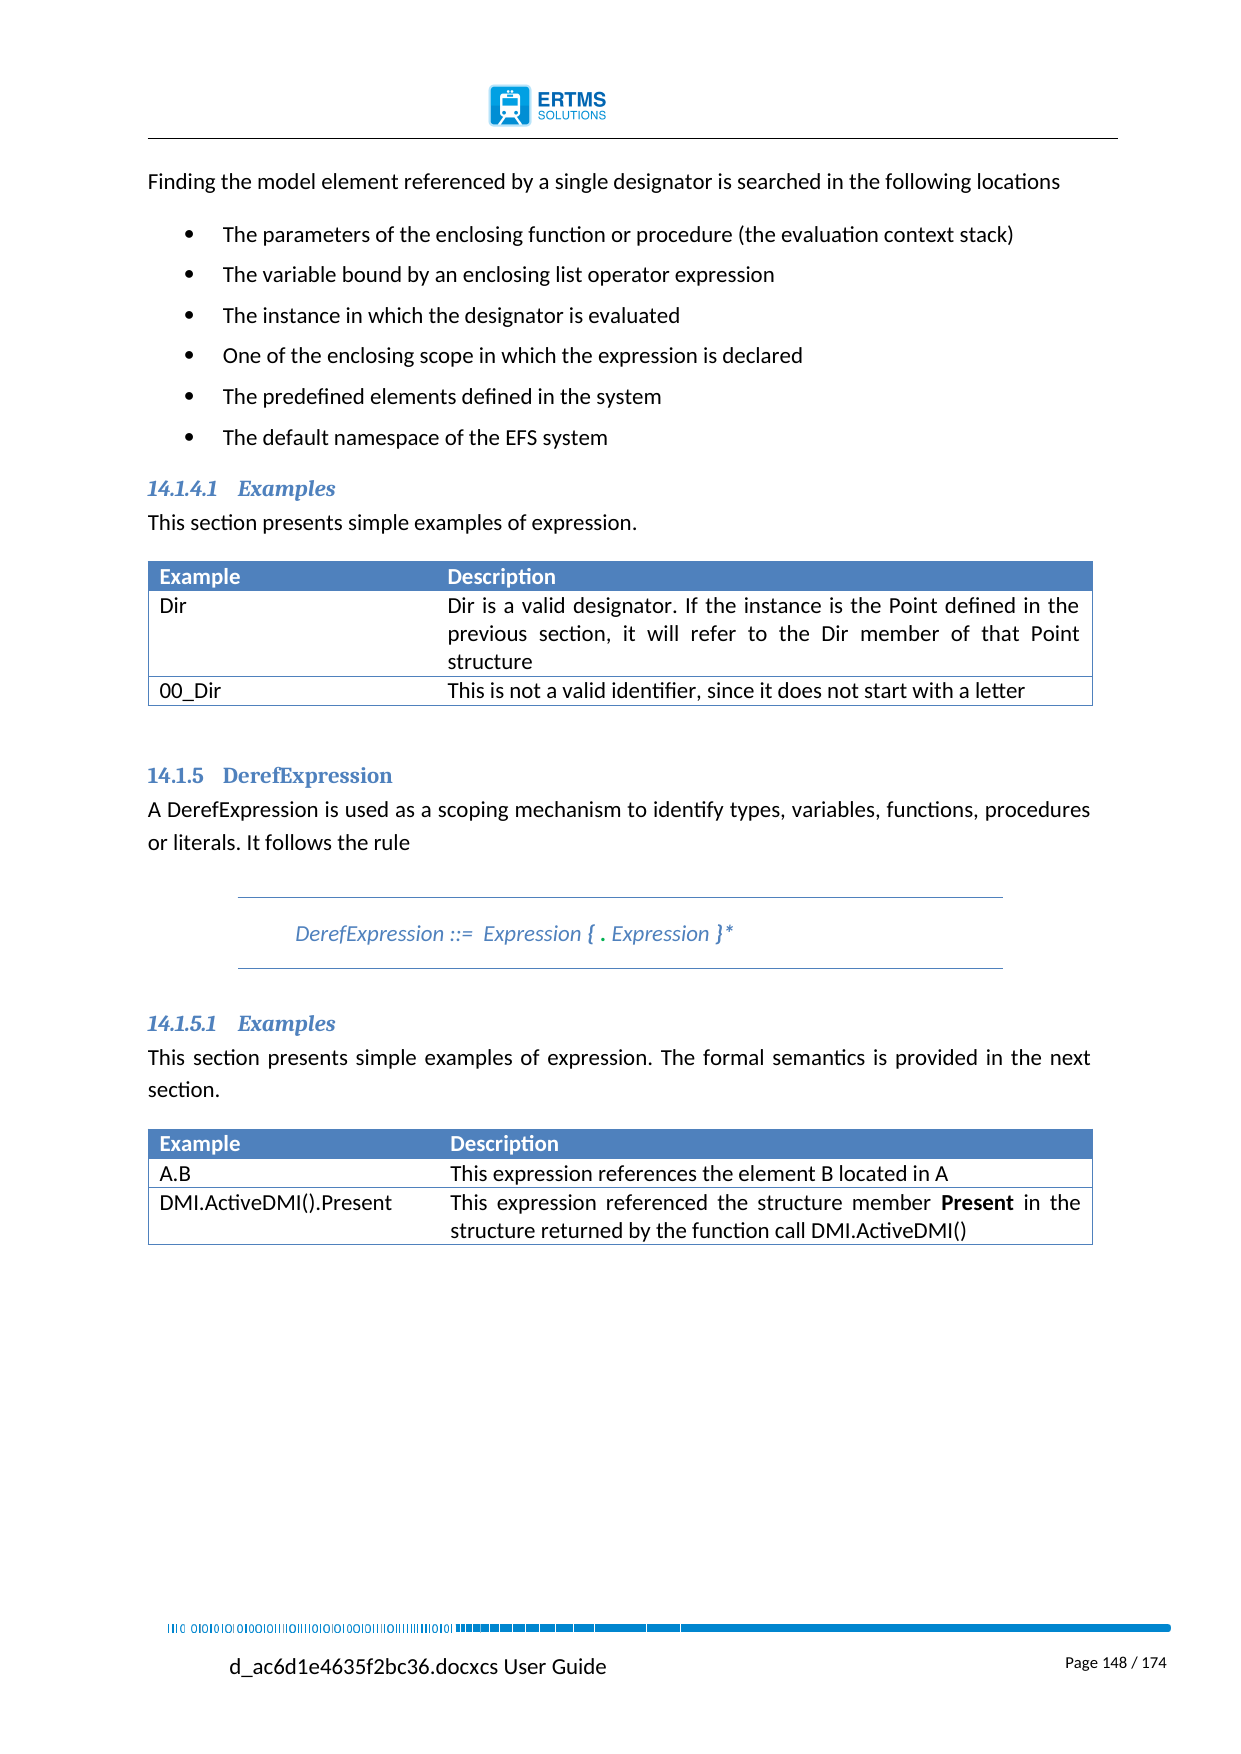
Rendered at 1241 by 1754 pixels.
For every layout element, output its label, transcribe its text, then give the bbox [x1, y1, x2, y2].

list The default namespace of the EFS system [185, 423, 1093, 451]
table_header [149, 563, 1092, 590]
text A DerefExpression is used as a scoping mechanism to identify types, variables, functions, procedures or literals. It follows the rule [148, 795, 1093, 856]
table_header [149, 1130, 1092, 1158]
list The parameters of the enclosing function or procedure (the evaluation context stack) [185, 220, 1093, 248]
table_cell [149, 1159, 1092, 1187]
list The instance in which the designator is evaluated [185, 301, 1093, 329]
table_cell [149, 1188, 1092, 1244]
picture [167, 1624, 1171, 1633]
picture [477, 73, 617, 138]
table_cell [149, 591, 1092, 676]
text This section presents simple examples of expression. [148, 508, 1093, 536]
subtitle Examples [148, 476, 1093, 502]
text DerefExpression ::= Expression { . Expression }* [238, 898, 1003, 968]
list The variable bound by an enclosing list operator expression [185, 261, 1093, 289]
subtitle Examples [148, 1011, 1093, 1037]
list The predefined elements defined in the system [185, 382, 1093, 410]
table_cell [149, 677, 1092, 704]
list One of the enclosing scope in which the expression is declared [185, 342, 1093, 370]
text This section presents simple examples of expression. The formal semantics is provided in the next section. [148, 1043, 1093, 1103]
subtitle DerefExpression [148, 763, 1093, 789]
text Finding the model element referenced by a single designator is searched in the following locations [148, 167, 1093, 195]
